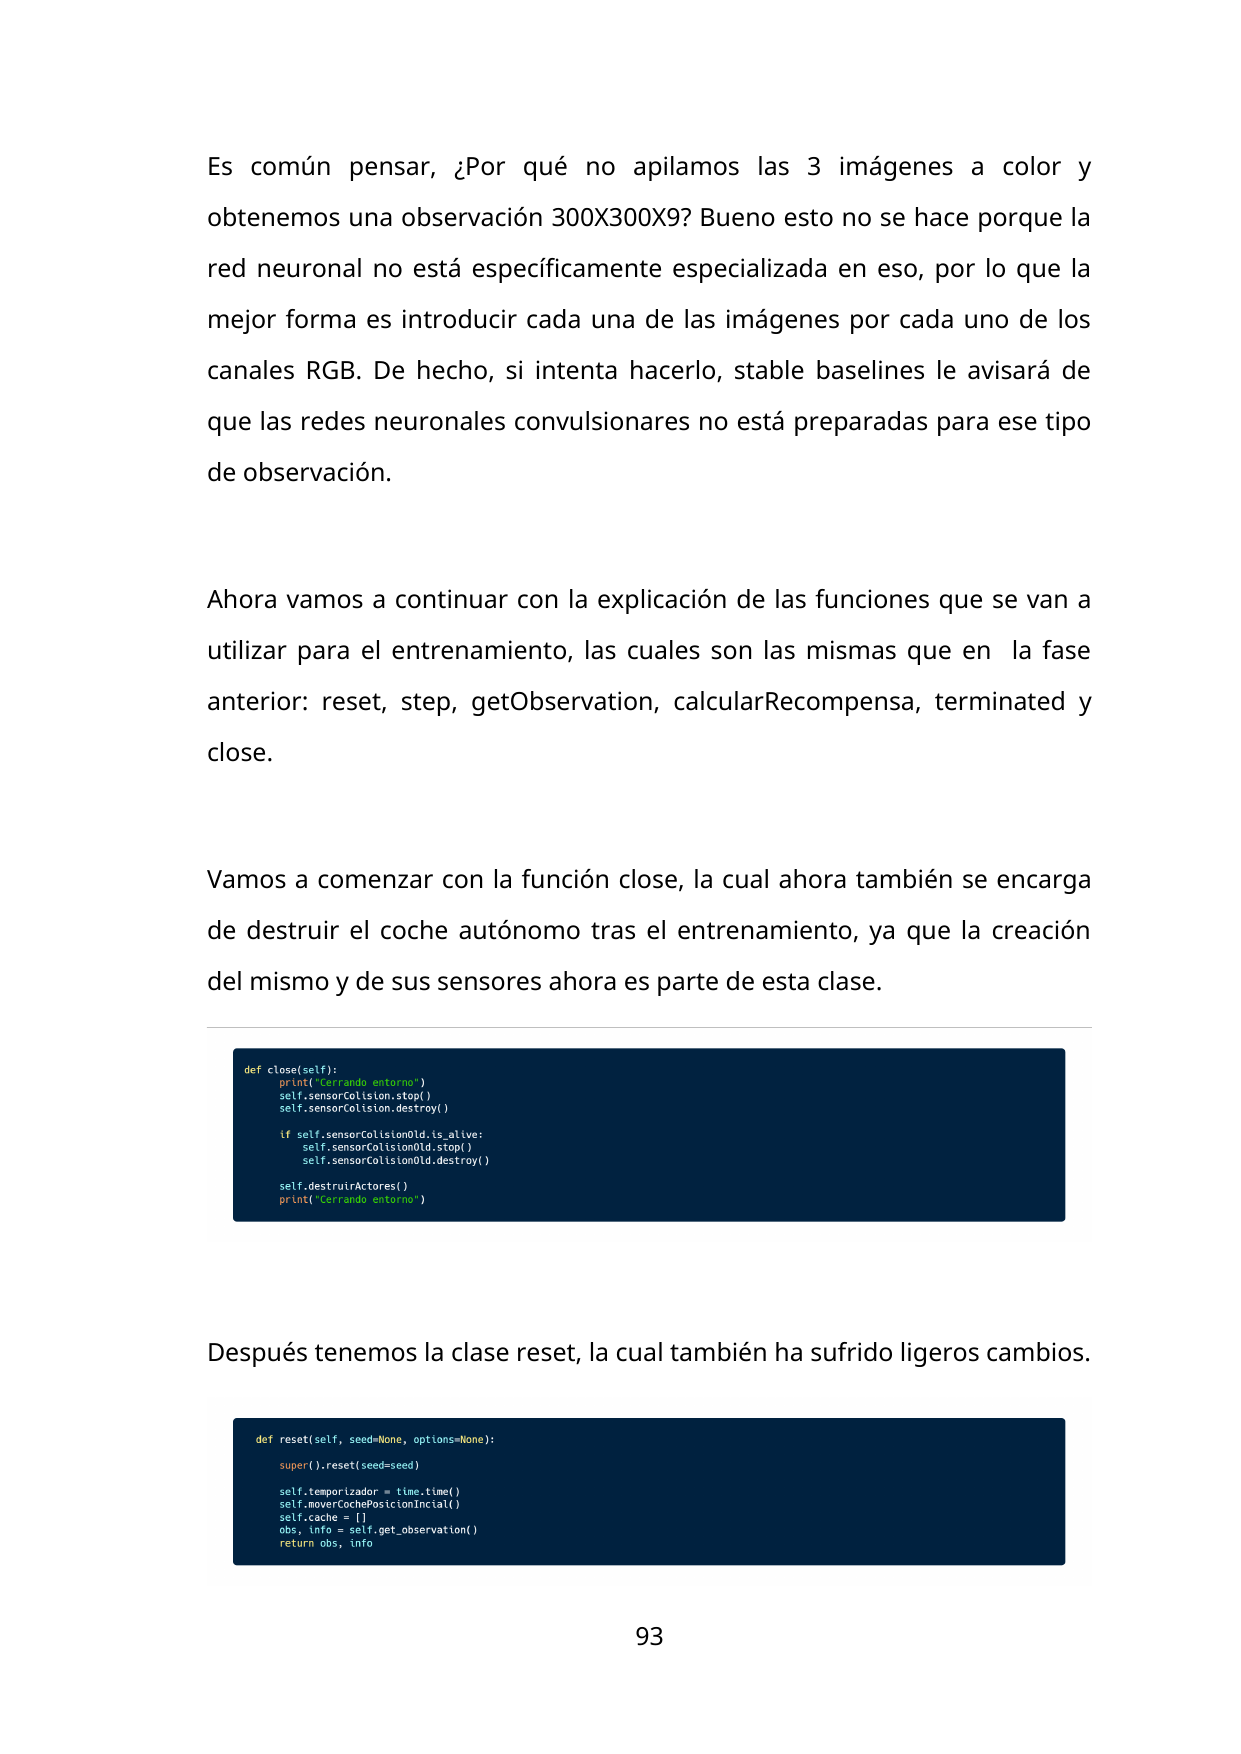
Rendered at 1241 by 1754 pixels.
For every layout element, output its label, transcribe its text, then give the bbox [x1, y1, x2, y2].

text Es común pensar, ¿Por qué no apilamos las 3 imágenes a color y obtenemos una observación 300X300X9? Bueno esto no se hace porque la red neuronal no está específicamente especializada en eso, por lo que la mejor forma es introducir cada una de las imágenes por cada uno de los canales RGB. De hecho, si intenta hacerlo, stable baselines le avisará de que las redes neuronales convulsionares no está preparadas para ese tipo de observación. [207, 148, 1092, 489]
text Vamos a comenzar con la función close, la cual ahora también se encarga de destruir el coche autónomo tras el entrenamiento, ya que la creación del mismo y de sus sensores ahora es parte de esta clase. [207, 862, 1092, 998]
text Después tenemos la clase reset, la cual también ha sufrido ligeros cambios. [207, 1334, 1092, 1368]
text Ahora vamos a continuar con la explicación de las funciones que se van a utilizar para el entrenamiento, las cuales son las mismas que en la fase anterior: reset, step, getObservation, calcularRecompensa, terminated y close. [207, 582, 1092, 769]
picture [206, 1027, 1092, 1242]
picture [206, 1397, 1092, 1586]
